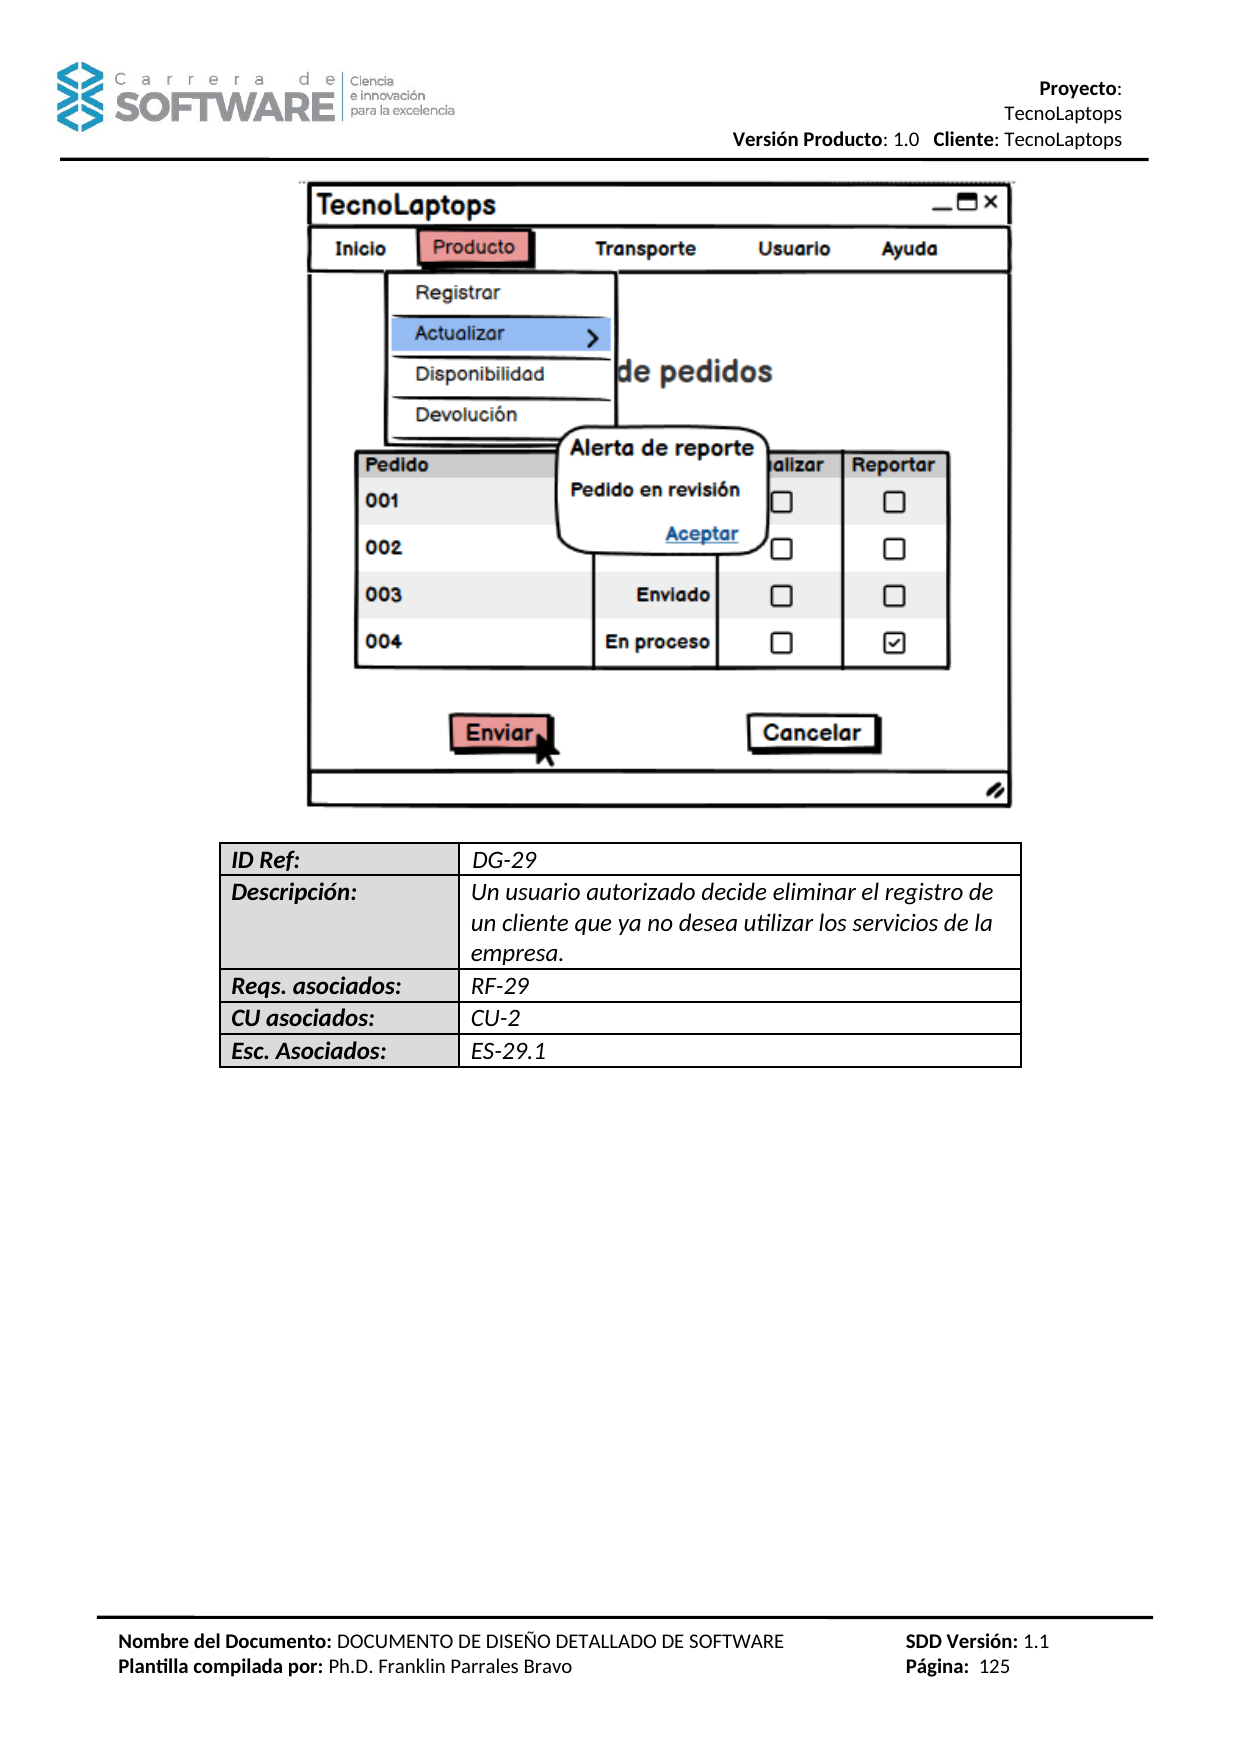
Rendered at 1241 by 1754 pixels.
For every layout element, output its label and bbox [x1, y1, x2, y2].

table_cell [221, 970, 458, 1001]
picture [46, 46, 461, 154]
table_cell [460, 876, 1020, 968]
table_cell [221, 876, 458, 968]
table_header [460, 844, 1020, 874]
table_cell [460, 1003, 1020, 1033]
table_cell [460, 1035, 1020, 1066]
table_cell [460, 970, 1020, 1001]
picture [298, 180, 1017, 813]
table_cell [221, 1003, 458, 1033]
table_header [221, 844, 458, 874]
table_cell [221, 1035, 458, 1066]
